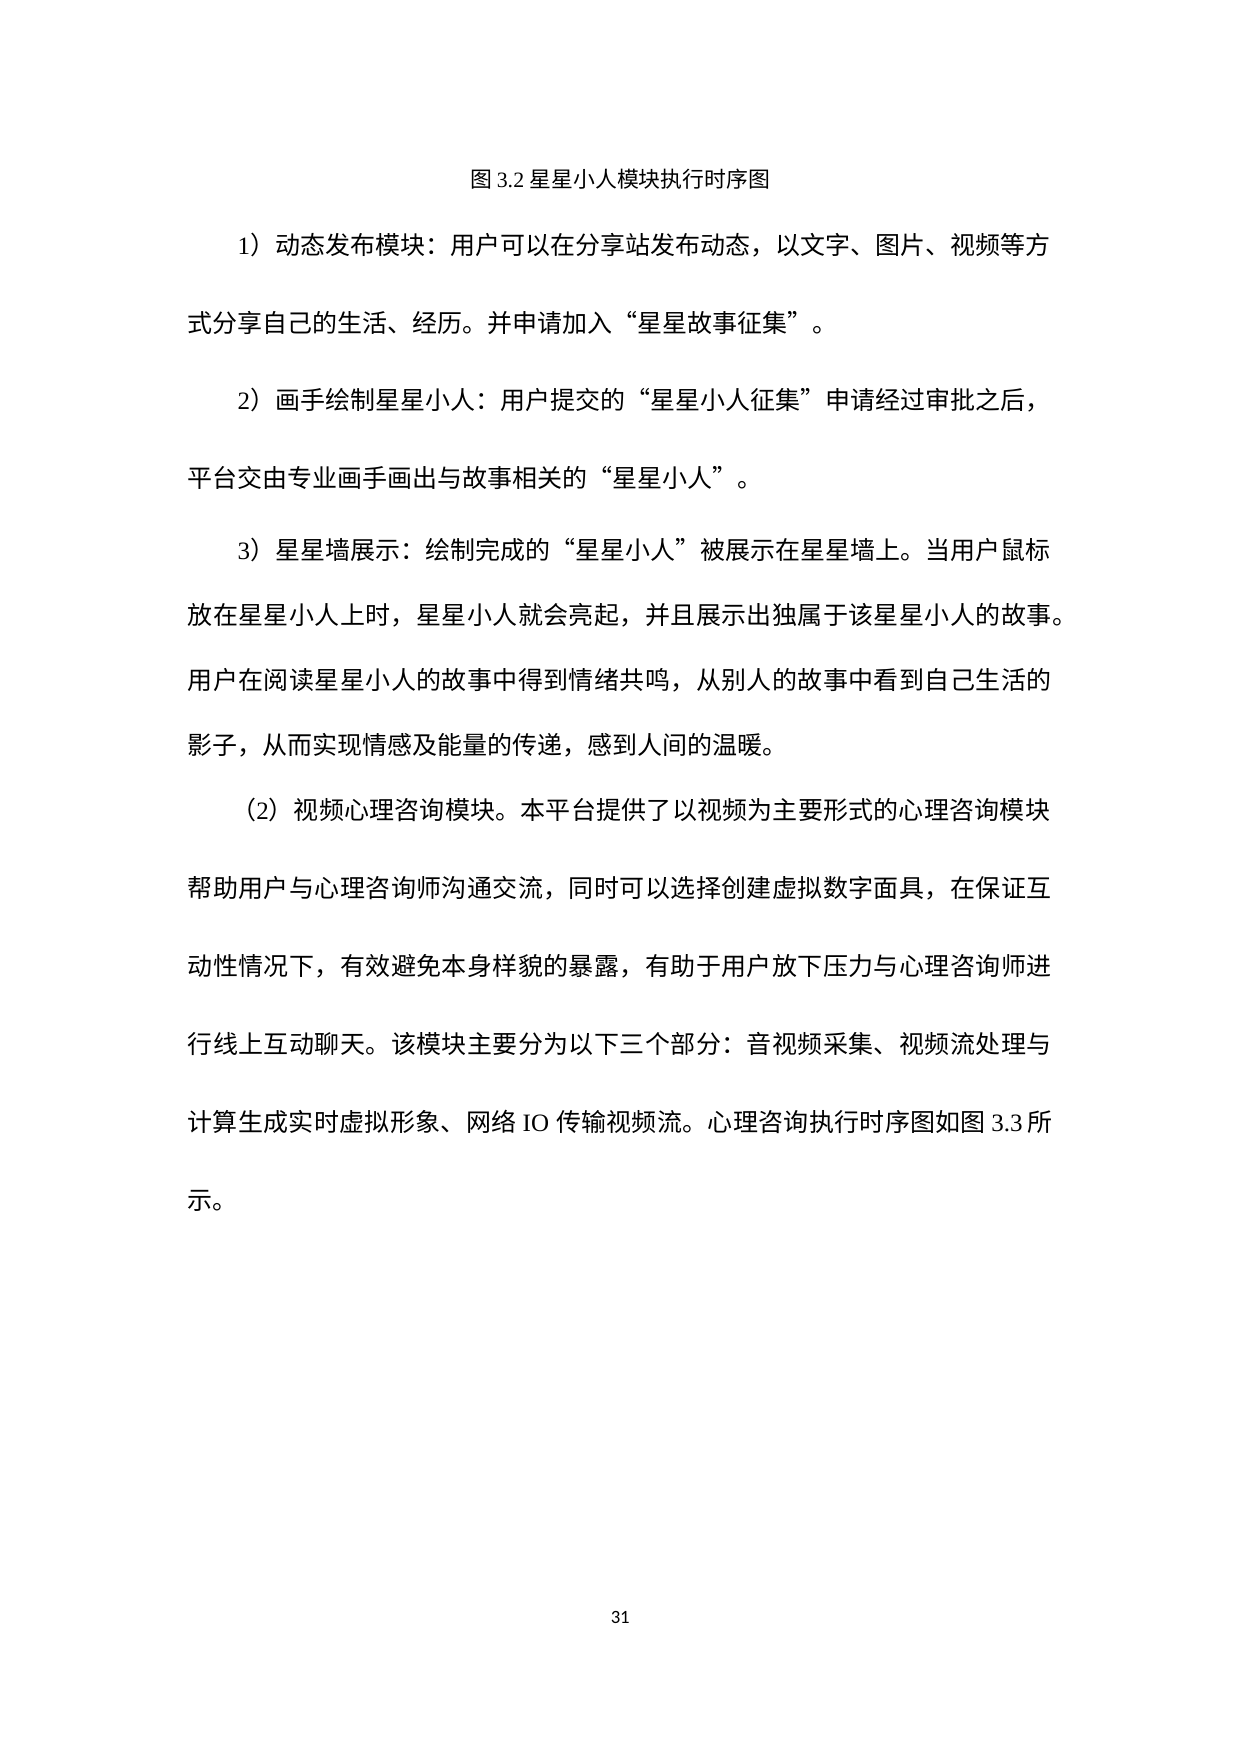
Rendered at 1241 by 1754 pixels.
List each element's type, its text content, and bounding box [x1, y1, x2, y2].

list 视频心理咨询模块。本平台提供了以视频为主要形式的心理咨询模块，帮助用户与心理咨询师沟通交流，同时可以选择创建虚拟数字面具，在保证互动性情况下，有效避免本身样貌的暴露，有助于用户放下压力与心理咨询师进行线上互动聊天。该模块主要分为以下三个部分：音视频采集、视频流处理与计算生成实时虚拟形象、网络 IO 传输视频流。心理咨询执行时序图如图3.3所示。 [187, 776, 1053, 1231]
text 1）动态发布模块：用户可以在分享站发布动态，以文字、图片、视频等方式分享自己的生活、经历。并申请加入“星星故事征集”。 [187, 211, 1053, 354]
text 2）画手绘制星星小人：用户提交的“星星小人征集”申请经过审批之后，平台交由专业画手画出与故事相关的“星星小人”。 [187, 366, 1053, 509]
text 3）星星墙展示：绘制完成的“星星小人”被展示在星星墙上。当用户鼠标放在星星小人上时，星星小人就会亮起，并且展示出独属于该星星小人的故事。用户在阅读星星小人的故事中得到情绪共鸣，从别人的故事中看到自己生活的影子，从而实现情感及能量的传递，感到人间的温暖。 [187, 516, 1053, 776]
text 图3.2 星星小人模块执行时序图 [187, 162, 1053, 194]
